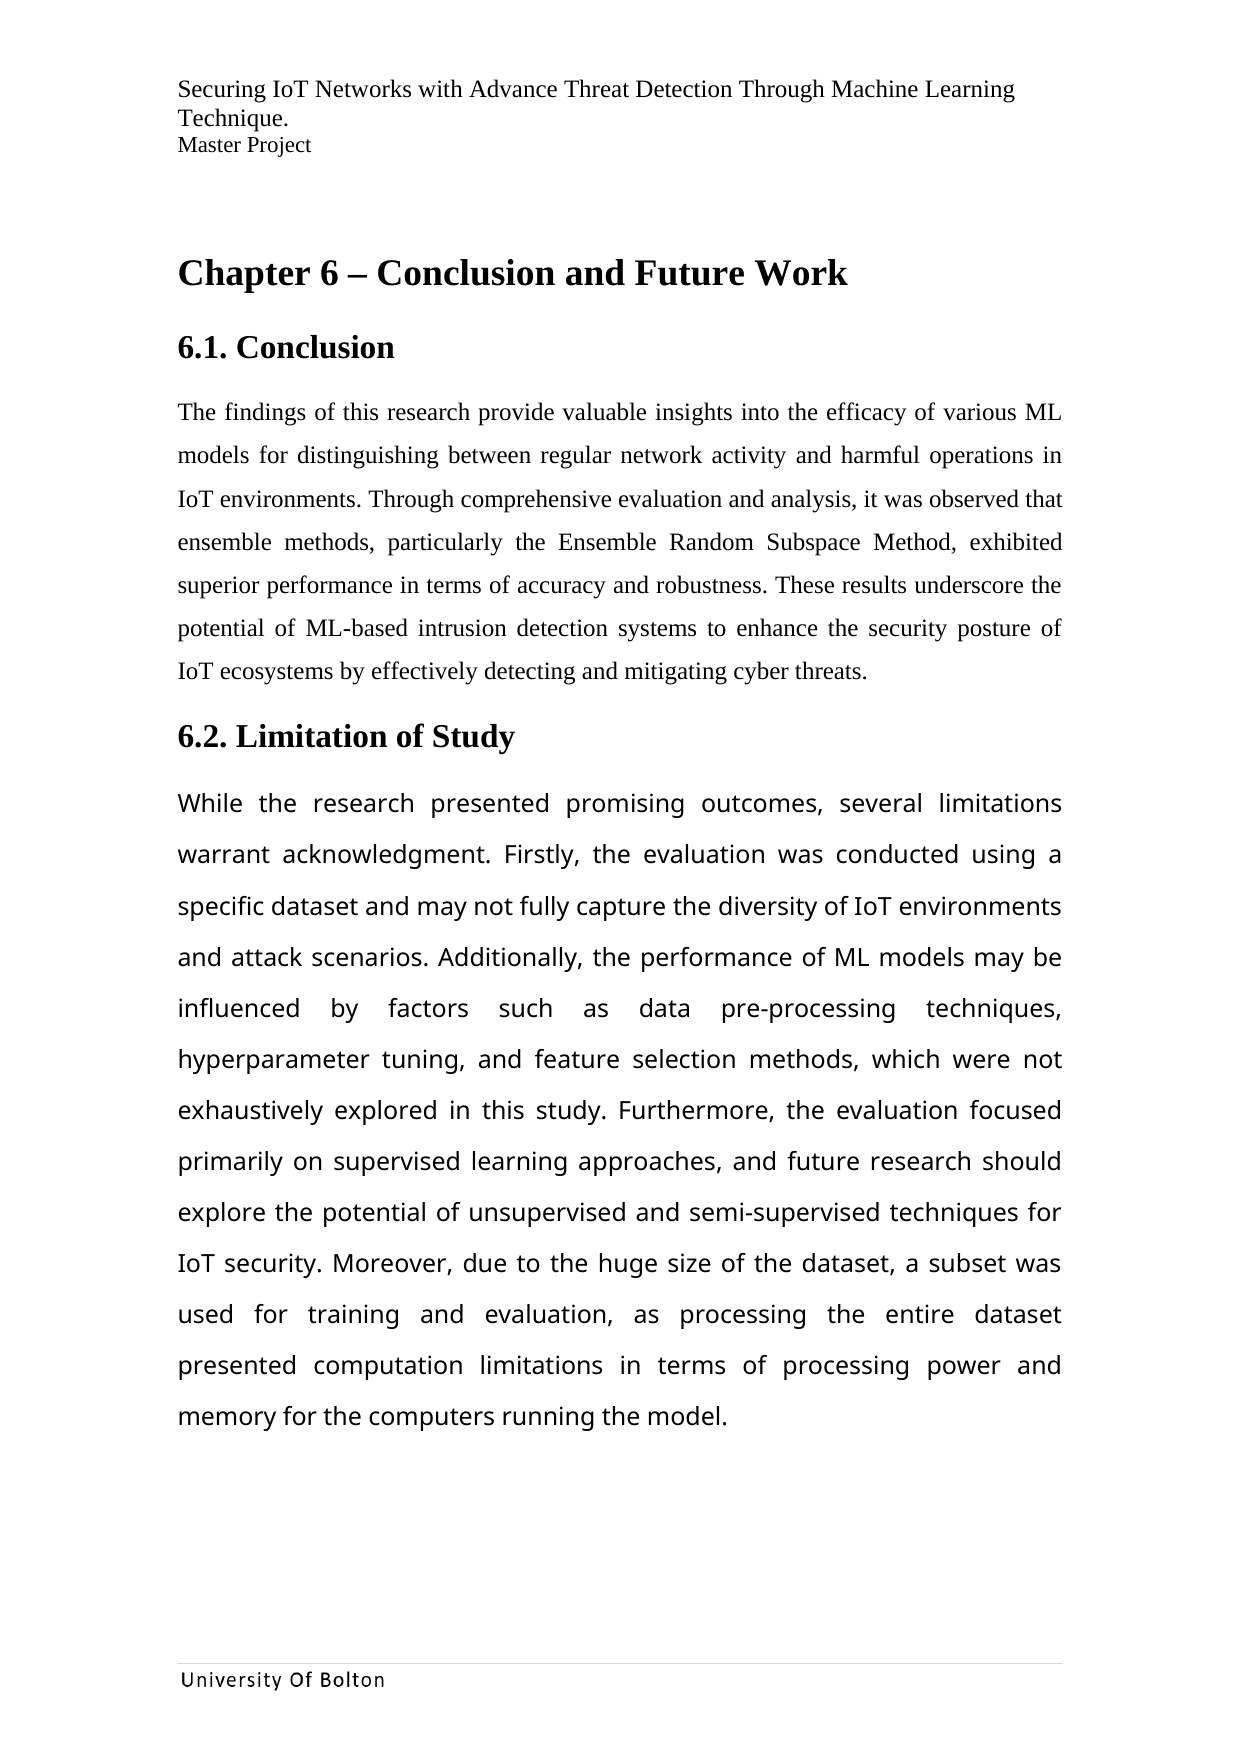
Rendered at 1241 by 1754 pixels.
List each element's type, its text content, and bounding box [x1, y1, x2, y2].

subtitle 6.1. Conclusion [177, 327, 1063, 366]
text While the research presented promising outcomes, several limitations warrant acknowledgment. Firstly, the evaluation was conducted using a specific dataset and may not fully capture the diversity of IoT environments and attack scenarios. Additionally, the performance of ML models may be influenced by factors such as data pre-processing techniques, hyperparameter tuning, and feature selection methods, which were not exhaustively explored in this study. Furthermore, the evaluation focused primarily on supervised learning approaches, and future research should explore the potential of unsupervised and semi-supervised techniques for IoT security. Moreover, due to the huge size of the dataset, a subset was used for training and evaluation, as processing the entire dataset presented computation limitations in terms of processing power and memory for the computers running the model. [177, 786, 1063, 1433]
subtitle 6.2. Limitation of Study [177, 716, 1063, 754]
text The findings of this research provide valuable insights into the efficacy of various ML models for distinguishing between regular network activity and harmful operations in IoT environments. Through comprehensive evaluation and analysis, it was observed that ensemble methods, particularly the Ensemble Random Subspace Method, exhibited superior performance in terms of accuracy and robustness. These results underscore the potential of ML-based intrusion detection systems to enhance the security posture of IoT ecosystems by effectively detecting and mitigating cyber threats. [177, 397, 1063, 685]
picture [177, 1665, 387, 1691]
subtitle Chapter 6 – Conclusion and Future Work [177, 250, 1063, 293]
